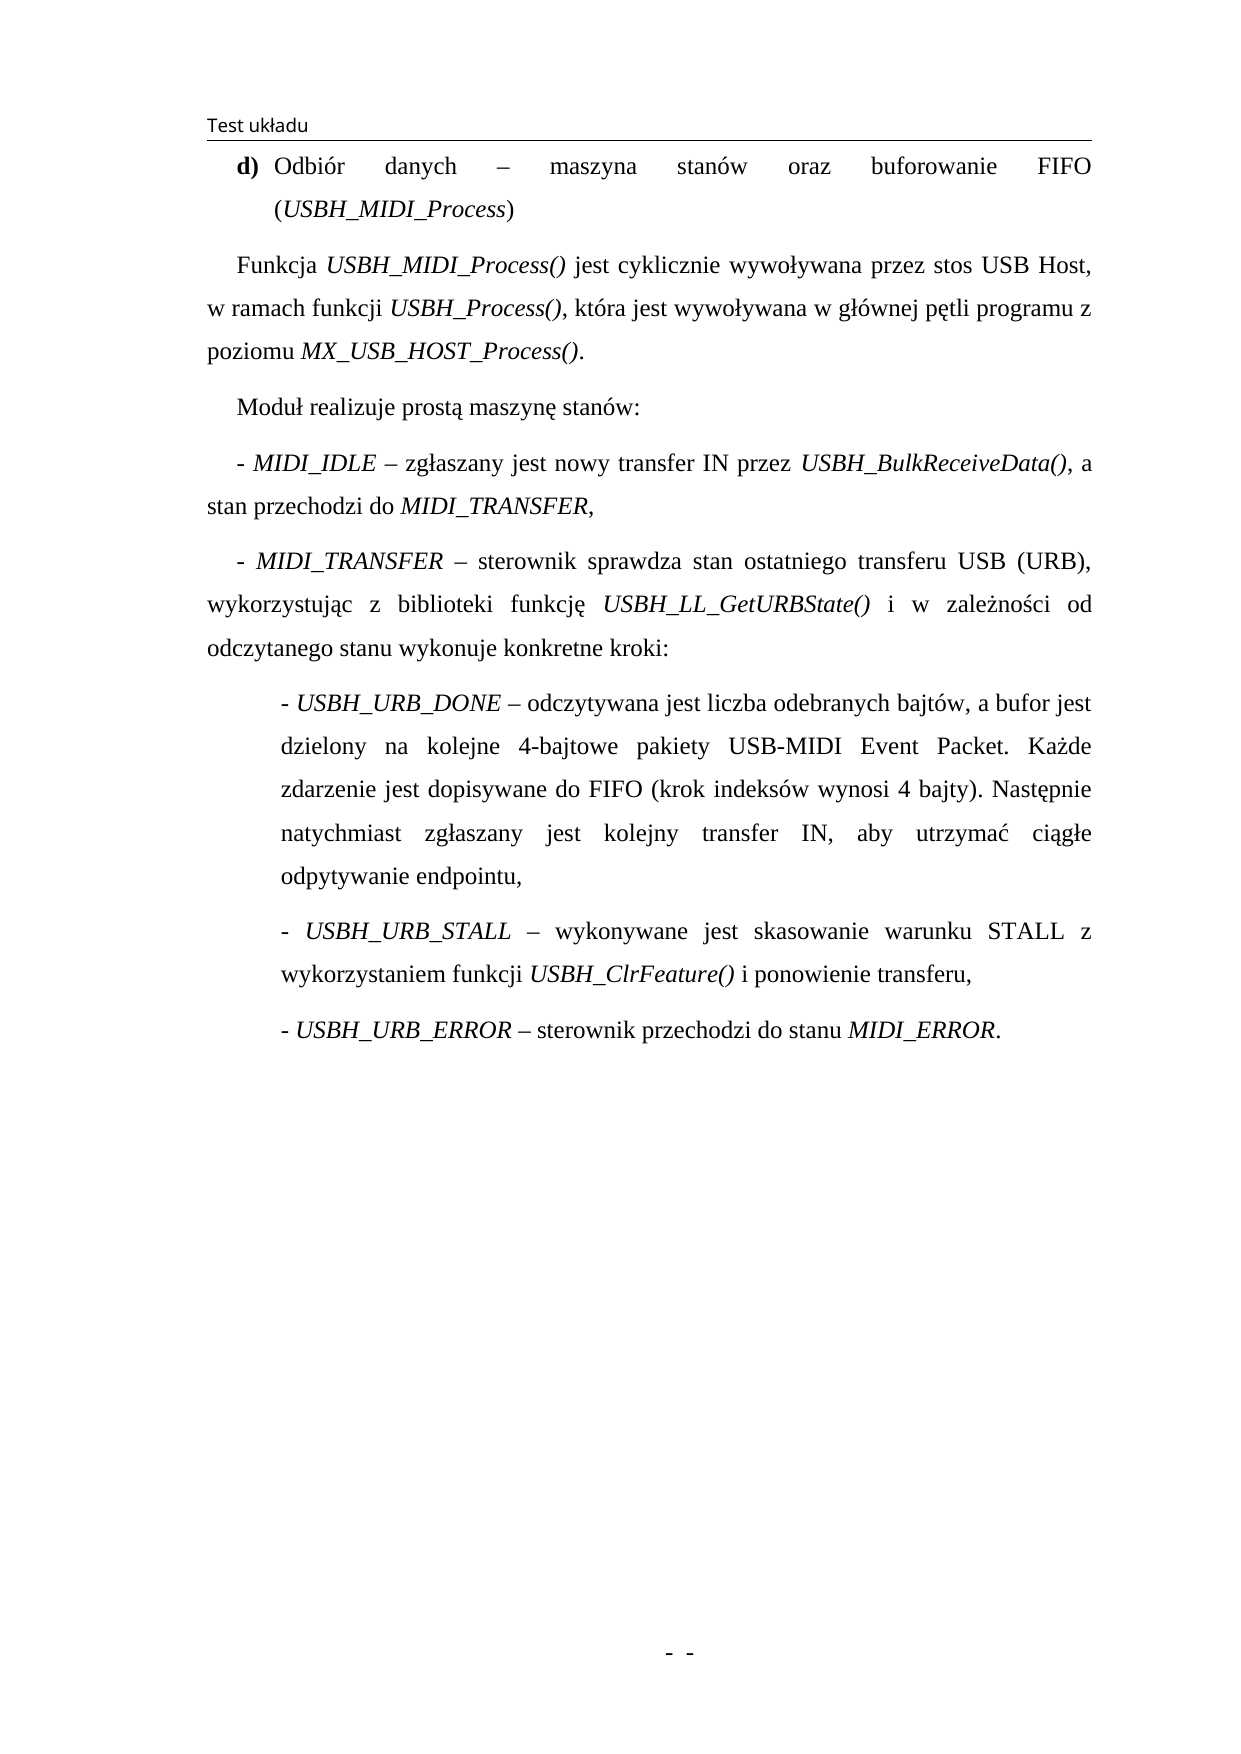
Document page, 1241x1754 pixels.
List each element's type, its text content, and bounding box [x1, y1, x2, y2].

text - MIDI_TRANSFER – sterownik sprawdza stan ostatniego transferu USB (URB), wykorzystując z biblioteki funkcję USBH_LL_GetURBState() i w zależności od odczytanego stanu wykonuje konkretne kroki: [207, 546, 1092, 661]
text - USBH_URB_STALL – wykonywane jest skasowanie warunku STALL z wykorzystaniem funkcji USBH_ClrFeature() i ponowienie transferu, [281, 916, 1092, 988]
text Funkcja USBH_MIDI_Process() jest cyklicznie wywoływana przez stos USB Host, w ramach funkcji USBH_Process(), która jest wywoływana w głównej pętli programu z poziomu MX_USB_HOST_Process(). [207, 250, 1092, 365]
text - MIDI_IDLE – zgłaszany jest nowy transfer IN przez USBH_BulkReceiveData(), a stan przechodzi do MIDI_TRANSFER, [207, 448, 1092, 519]
list Odbiór danych – maszyna stanów oraz buforowanie FIFO (USBH_MIDI_Process) [236, 151, 1092, 223]
text Moduł realizuje prostą maszynę stanów: [207, 392, 1092, 421]
text - USBH_URB_DONE – odczytywana jest liczba odebranych bajtów, a bufor jest dzielony na kolejne 4-bajtowe pakiety USB-MIDI Event Packet. Każde zdarzenie jest dopisywane do FIFO (krok indeksów wynosi 4 bajty). Następnie natychmiast zgłaszany jest kolejny transfer IN, aby utrzymać ciągłe odpytywanie endpointu, [281, 688, 1092, 889]
text - USBH_URB_ERROR – sterownik przechodzi do stanu MIDI_ERROR. [281, 1015, 1092, 1044]
